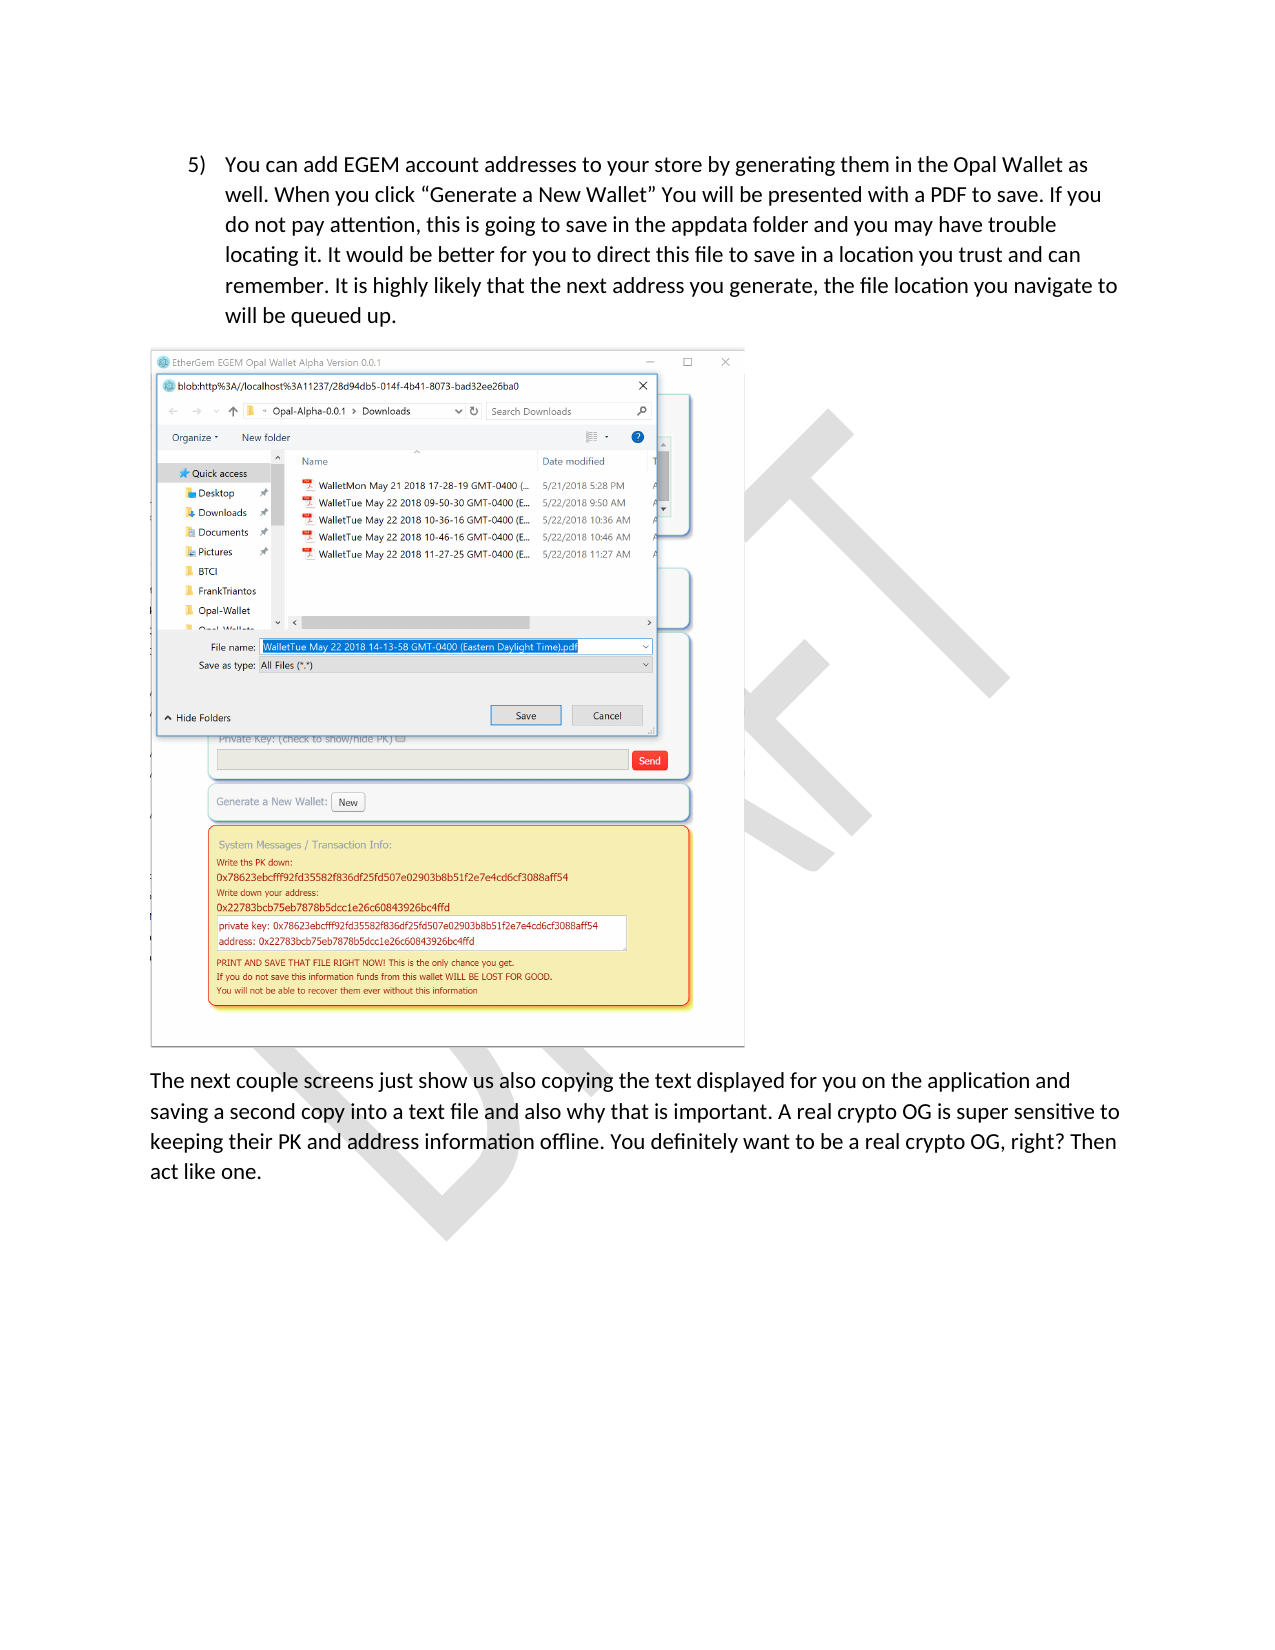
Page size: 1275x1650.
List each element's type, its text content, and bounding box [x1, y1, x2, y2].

text The next couple screens just show us also copying the text displayed for you on the application and saving a second copy into a text file and also why that is important. A real crypto OG is super sensitive to keeping their PK and address information offline. You definitely want to be a real crypto OG, right? Then act like one. [150, 1067, 1125, 1185]
list You can add EGEM account addresses to your store by generating them in the Opal Wallet as well. When you click “Generate a New Wallet” You will be presented with a PDF to save. If you do not pay attention, this is going to save in the appdata folder and you may have trouble locating it. It would be better for you to direct this file to save in a location you trust and can remember. It is highly likely that the next address you generate, the file location you navigate to will be queued up. [187, 150, 1125, 329]
picture [150, 347, 745, 1048]
